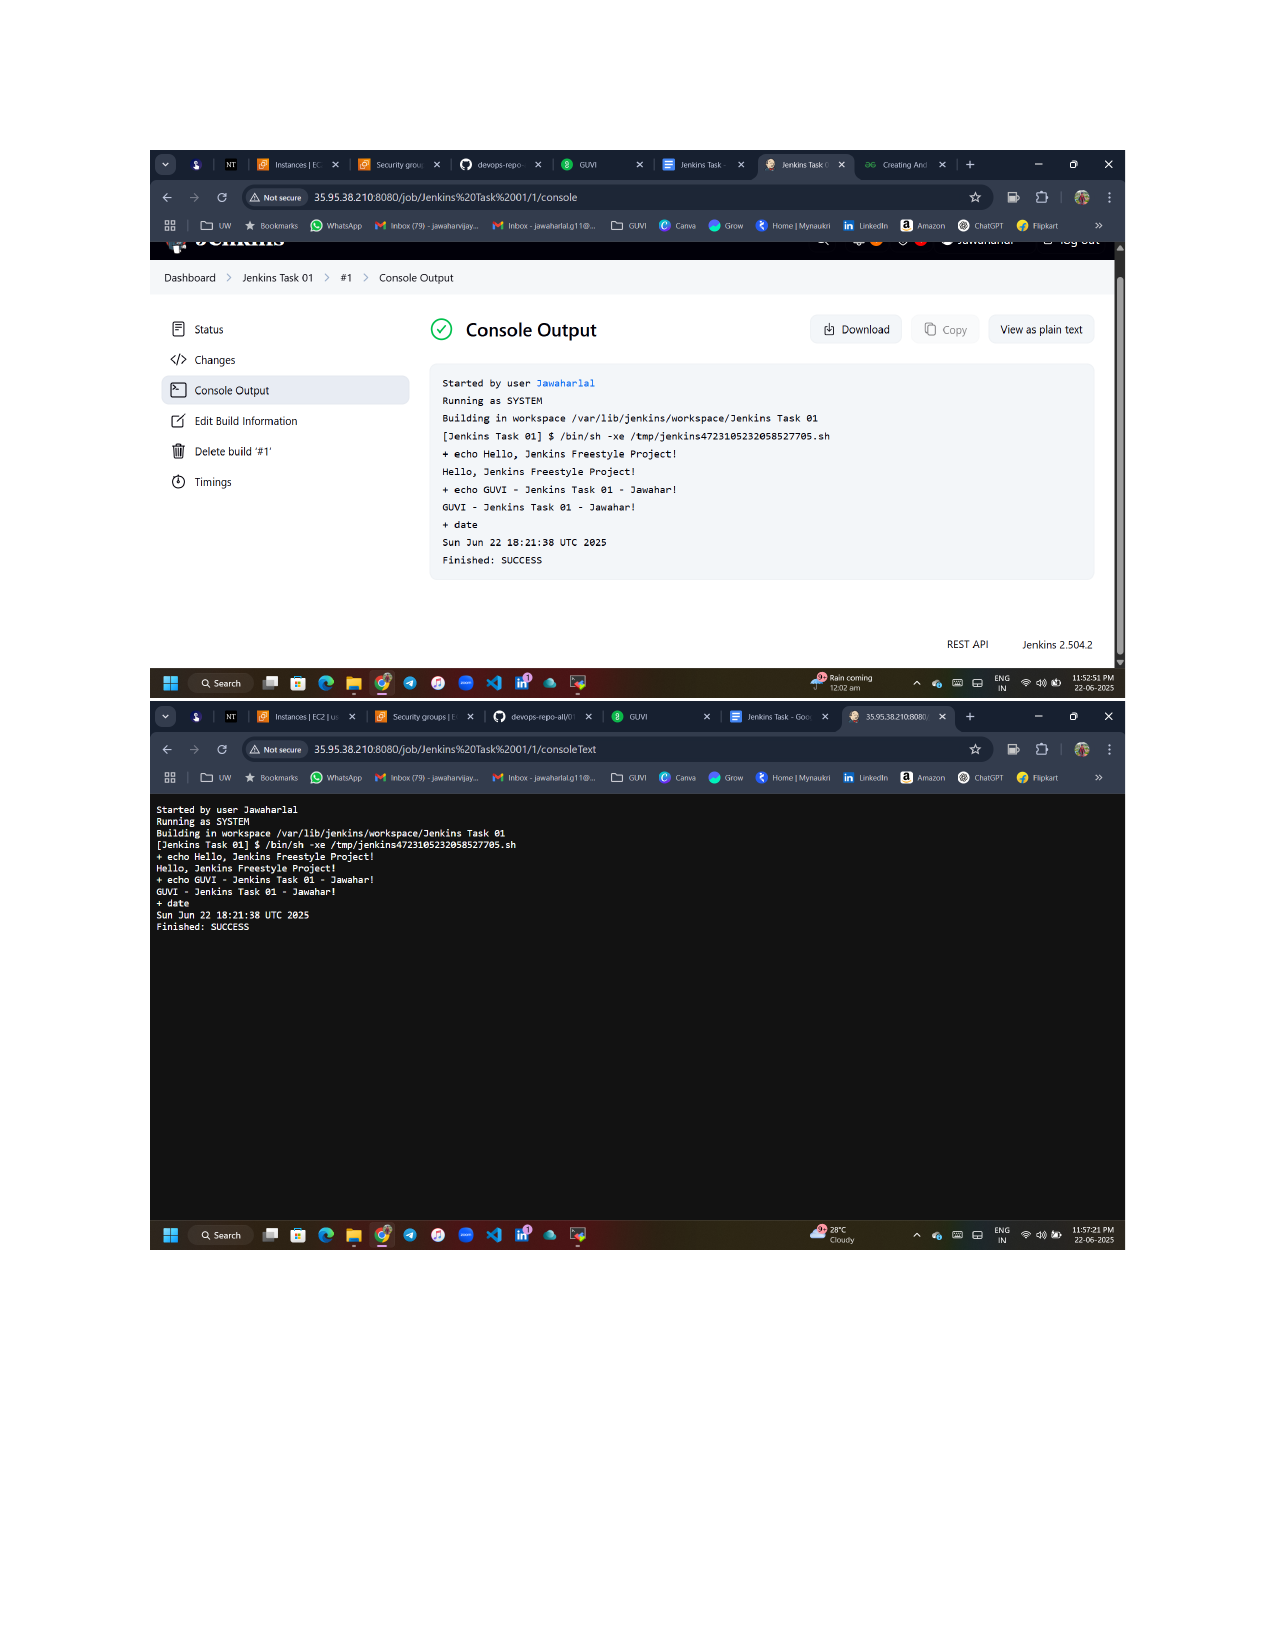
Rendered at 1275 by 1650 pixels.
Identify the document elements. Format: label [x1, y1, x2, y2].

picture [150, 701, 1125, 1250]
picture [150, 150, 1125, 698]
